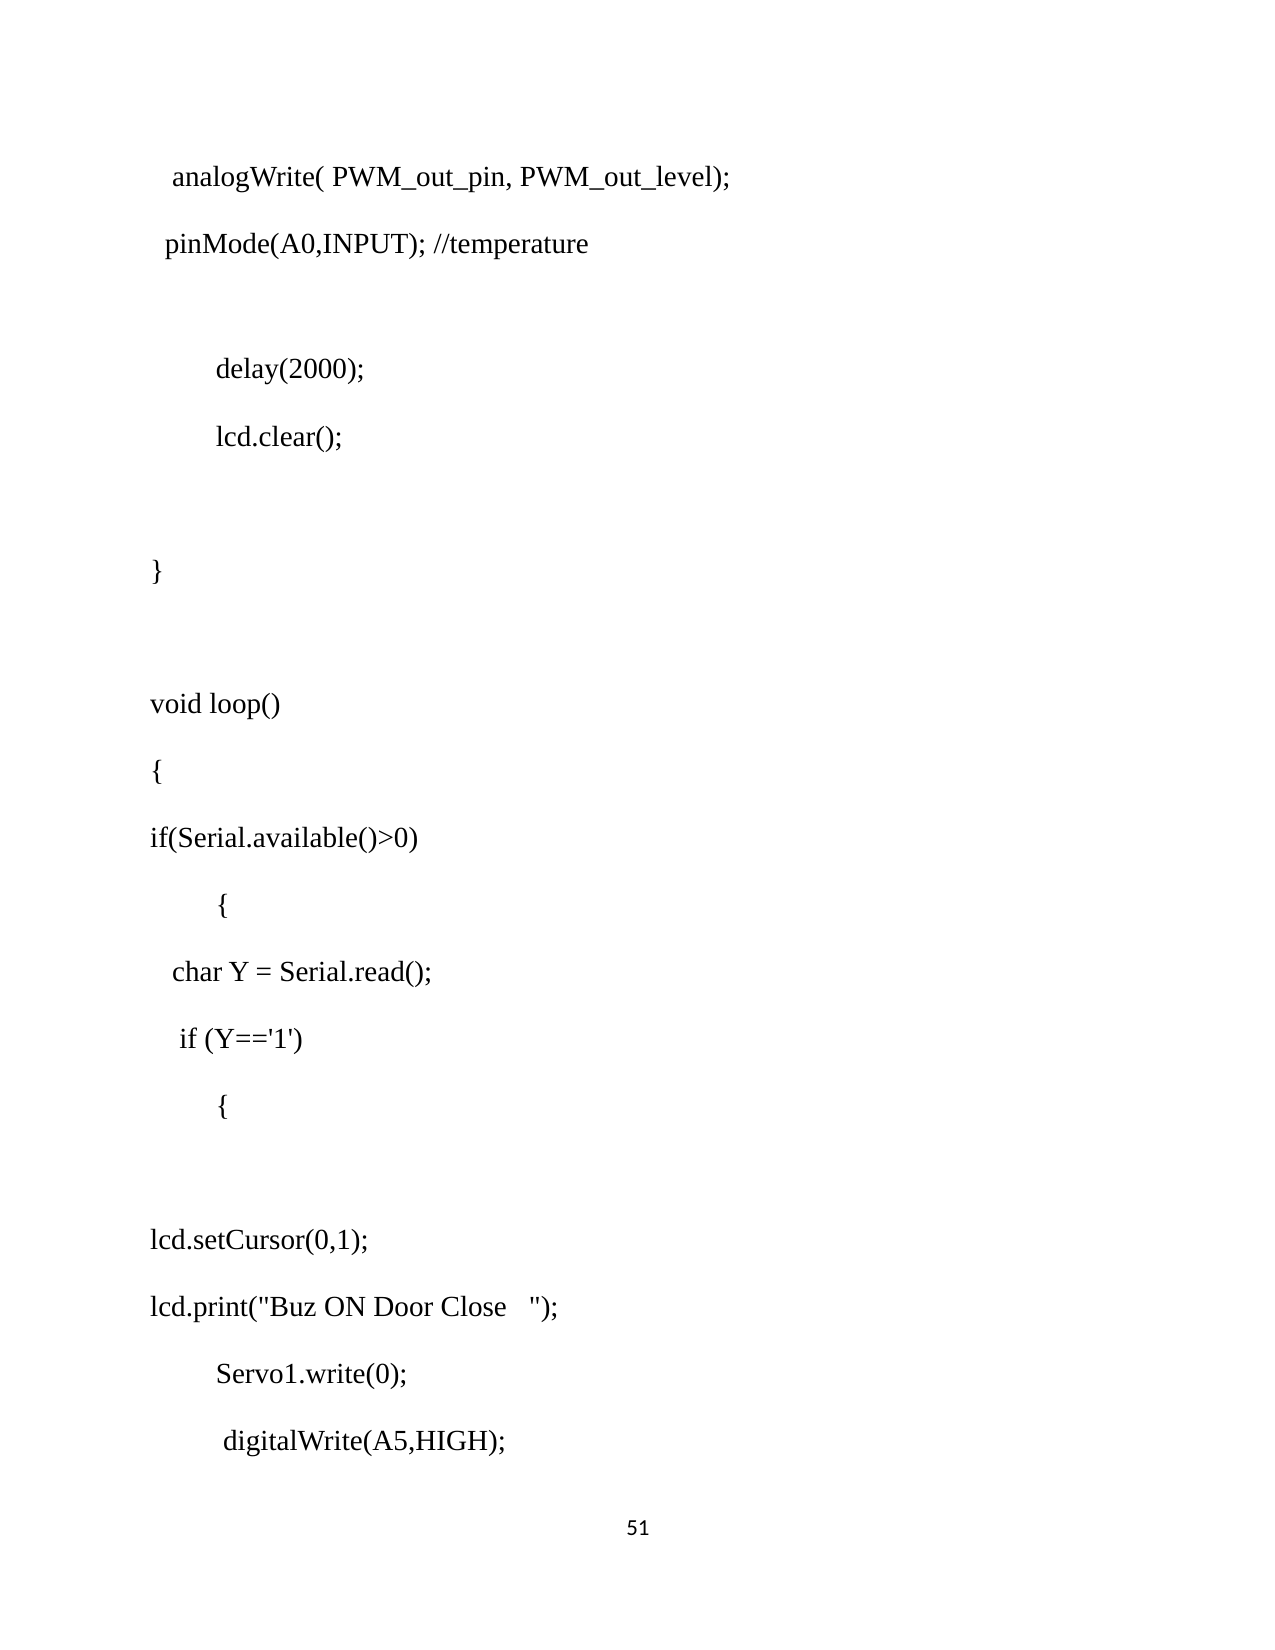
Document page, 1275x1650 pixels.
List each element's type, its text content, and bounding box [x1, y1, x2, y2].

text { [150, 1088, 1125, 1122]
text if (Y=='1') [150, 1021, 1125, 1055]
text } [150, 553, 1125, 586]
text digitalWrite(A5,HIGH); [150, 1423, 1125, 1457]
text { [150, 753, 1125, 787]
text lcd.print("Buz ON Door Close "); [150, 1289, 1125, 1323]
text lcd.clear(); [150, 419, 1125, 452]
text { [150, 887, 1125, 921]
text delay(2000); [150, 352, 1125, 385]
text analogWrite( PWM_out_pin, PWM_out_level); [150, 159, 1125, 193]
text lcd.setCursor(0,1); [150, 1222, 1125, 1256]
text if(Serial.available()>0) [150, 821, 1125, 854]
text void loop() [150, 687, 1125, 720]
text char Y = Serial.read(); [150, 954, 1125, 988]
text pinMode(A0,INPUT); //temperature [150, 226, 1125, 259]
text Servo1.write(0); [150, 1356, 1125, 1390]
